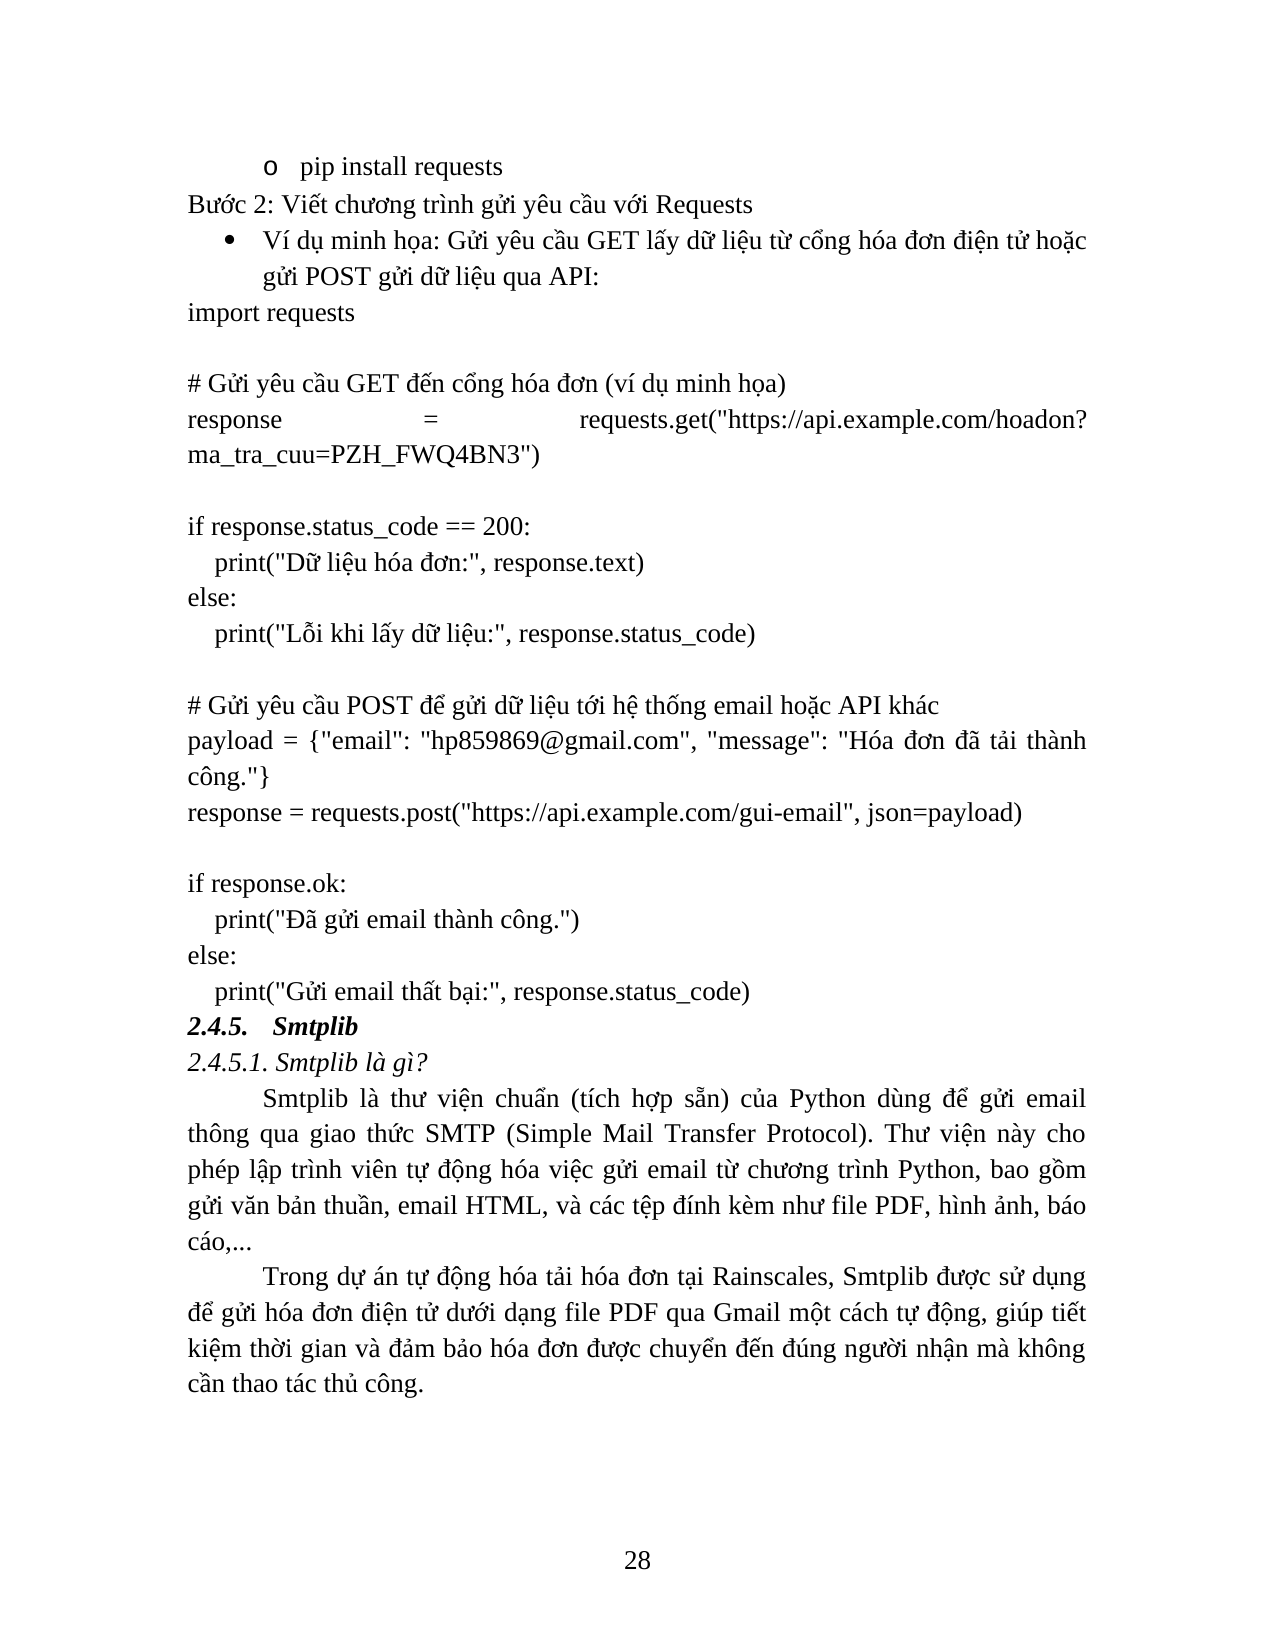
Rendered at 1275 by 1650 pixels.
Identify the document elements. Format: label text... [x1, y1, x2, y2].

text response = requests.post("https://api.example.com/gui-email", json=payload) [187, 796, 1087, 827]
list pip install requests [262, 150, 1087, 183]
text response = requests.get("https://api.example.com/hoadon?ma_tra_cuu=PZH_FWQ4BN3") [187, 403, 1087, 470]
text Smtplib là thư viện chuẩn (tích hợp sẵn) của Python dùng để gửi email thông qua giao thức SMTP (Simple Mail Transfer Protocol). Thư viện này cho phép lập trình viên tự động hóa việc gửi email từ chương trình Python, bao gồm gửi văn bản thuần, email HTML, và các tệp đính kèm như file PDF, hình ảnh, báo cáo,... [187, 1082, 1087, 1256]
text # Gửi yêu cầu GET đến cổng hóa đơn (ví dụ minh họa) [187, 367, 1087, 398]
text if response.status_code == 200: [187, 510, 1087, 541]
text import requests [187, 296, 1087, 327]
text else: [187, 582, 1087, 613]
text print("Đã gửi email thành công.") [187, 903, 1087, 934]
text if response.ok: [187, 867, 1087, 898]
text Bước 2: Viết chương trình gửi yêu cầu với Requests [187, 188, 1087, 219]
text # Gửi yêu cầu POST để gửi dữ liệu tới hệ thống email hoặc API khác [187, 689, 1087, 720]
text 2.4.5.1. Smtplib là gì? [187, 1046, 1087, 1077]
text print("Gửi email thất bại:", response.status_code) [187, 974, 1087, 1006]
text print("Dữ liệu hóa đơn:", response.text) [187, 546, 1087, 577]
list Ví dụ minh họa: Gửi yêu cầu GET lấy dữ liệu từ cổng hóa đơn điện tử hoặc gửi POST gửi dữ liệu qua API: [225, 224, 1087, 291]
text else: [187, 939, 1087, 970]
list Smtplib [187, 1010, 1087, 1041]
text Trong dự án tự động hóa tải hóa đơn tại Rainscales, Smtplib được sử dụng để gửi hóa đơn điện tử dưới dạng file PDF qua Gmail một cách tự động, giúp tiết kiệm thời gian và đảm bảo hóa đơn được chuyển đến đúng người nhận mà không cần thao tác thủ công. [187, 1260, 1087, 1399]
text print("Lỗi khi lấy dữ liệu:", response.status_code) [187, 617, 1087, 648]
text payload = {"email": "hp859869@gmail.com", "message": "Hóa đơn đã tải thành công."} [187, 724, 1087, 791]
